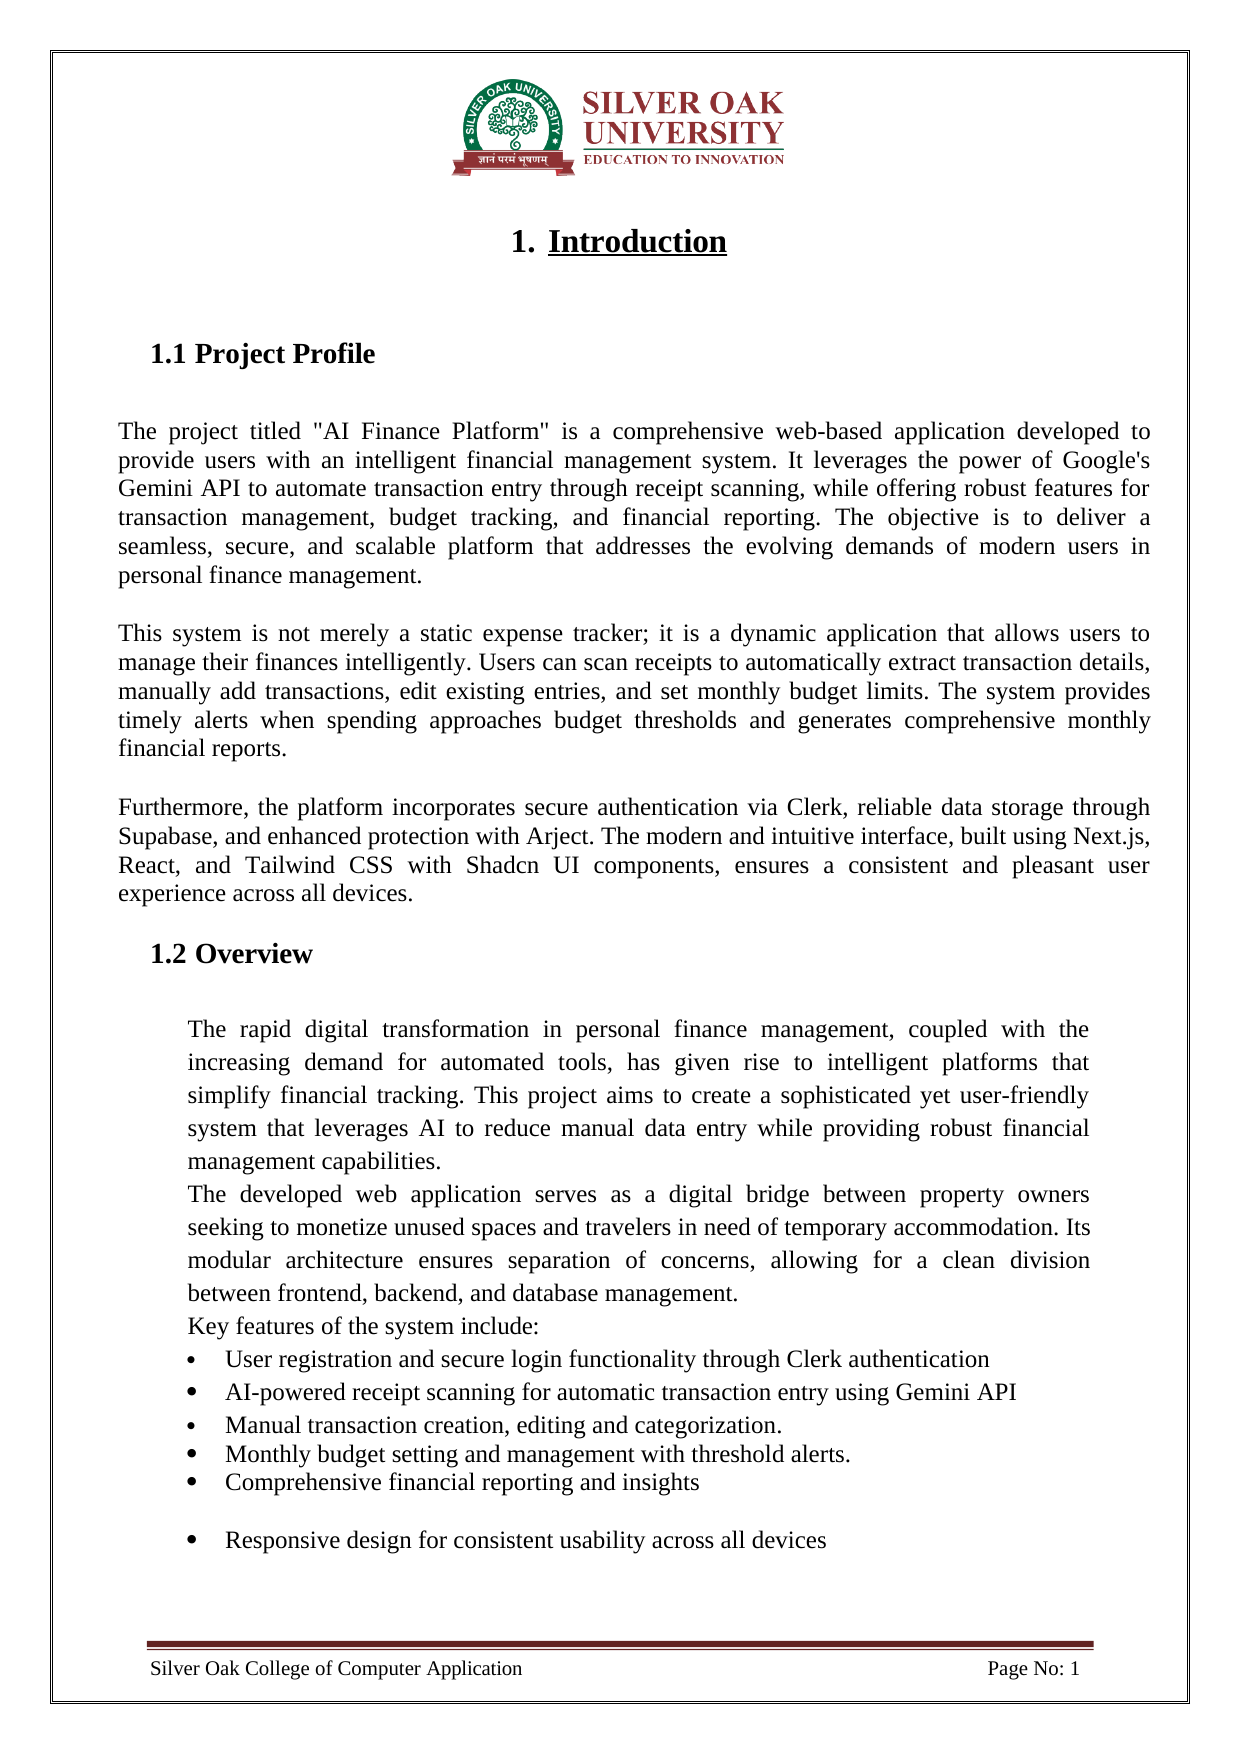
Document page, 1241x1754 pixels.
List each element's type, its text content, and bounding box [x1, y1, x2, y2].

list Responsive design for consistent usability across all devices [187, 1525, 1152, 1554]
text Key features of the system include: [187, 1311, 1152, 1339]
text The project titled "AI Finance Platform" is a comprehensive web-based application developed to provide users with an intelligent financial management system. It leverages the power of Google's Gemini API to automate transaction entry through receipt scanning, while offering robust features for transaction management, budget tracking, and financial reporting. The objective is to deliver a seamless, secure, and scalable platform that addresses the evolving demands of modern users in personal finance management. [118, 416, 1152, 588]
list Monthly budget setting and management with threshold alerts. [187, 1439, 1152, 1467]
list Manual transaction creation, editing and categorization. [187, 1410, 1152, 1439]
text The developed web application serves as a digital bridge between property owners seeking to monetize unused spaces and travelers in need of temporary accommodation. Its modular architecture ensures separation of concerns, allowing for a clean division between frontend, backend, and database management. [187, 1179, 1090, 1307]
text The rapid digital transformation in personal finance management, coupled with the increasing demand for automated tools, has given rise to intelligent platforms that simplify financial tracking. This project aims to create a sophisticated yet user-friendly system that leverages AI to reduce manual data entry while providing robust financial management capabilities. [187, 1014, 1090, 1174]
picture [451, 79, 784, 176]
text This system is not merely a static expense tracker; it is a dynamic application that allows users to manage their finances intelligently. Users can scan receipts to automatically extract transaction details, manually add transactions, edit existing entries, and set monthly budget limits. The system provides timely alerts when spending approaches budget thresholds and generates comprehensive monthly financial reports. [118, 618, 1152, 762]
text Furthermore, the platform incorporates secure authentication via Clerk, reliable data storage through Supabase, and enhanced protection with Arject. The modern and intuitive interface, built using Next.js, React, and Tailwind CSS with Shadcn UI components, ensures a consistent and pleasant user experience across all devices. [118, 792, 1152, 907]
subtitle Introduction [510, 221, 1152, 259]
list User registration and secure login functionality through Clerk authentication [187, 1344, 1152, 1373]
list AI-powered receipt scanning for automatic transaction entry using Gemini API [187, 1377, 1090, 1406]
subtitle Project Profile [150, 336, 1152, 369]
subtitle Overview [150, 937, 1152, 970]
list Comprehensive financial reporting and insights [187, 1467, 1152, 1496]
